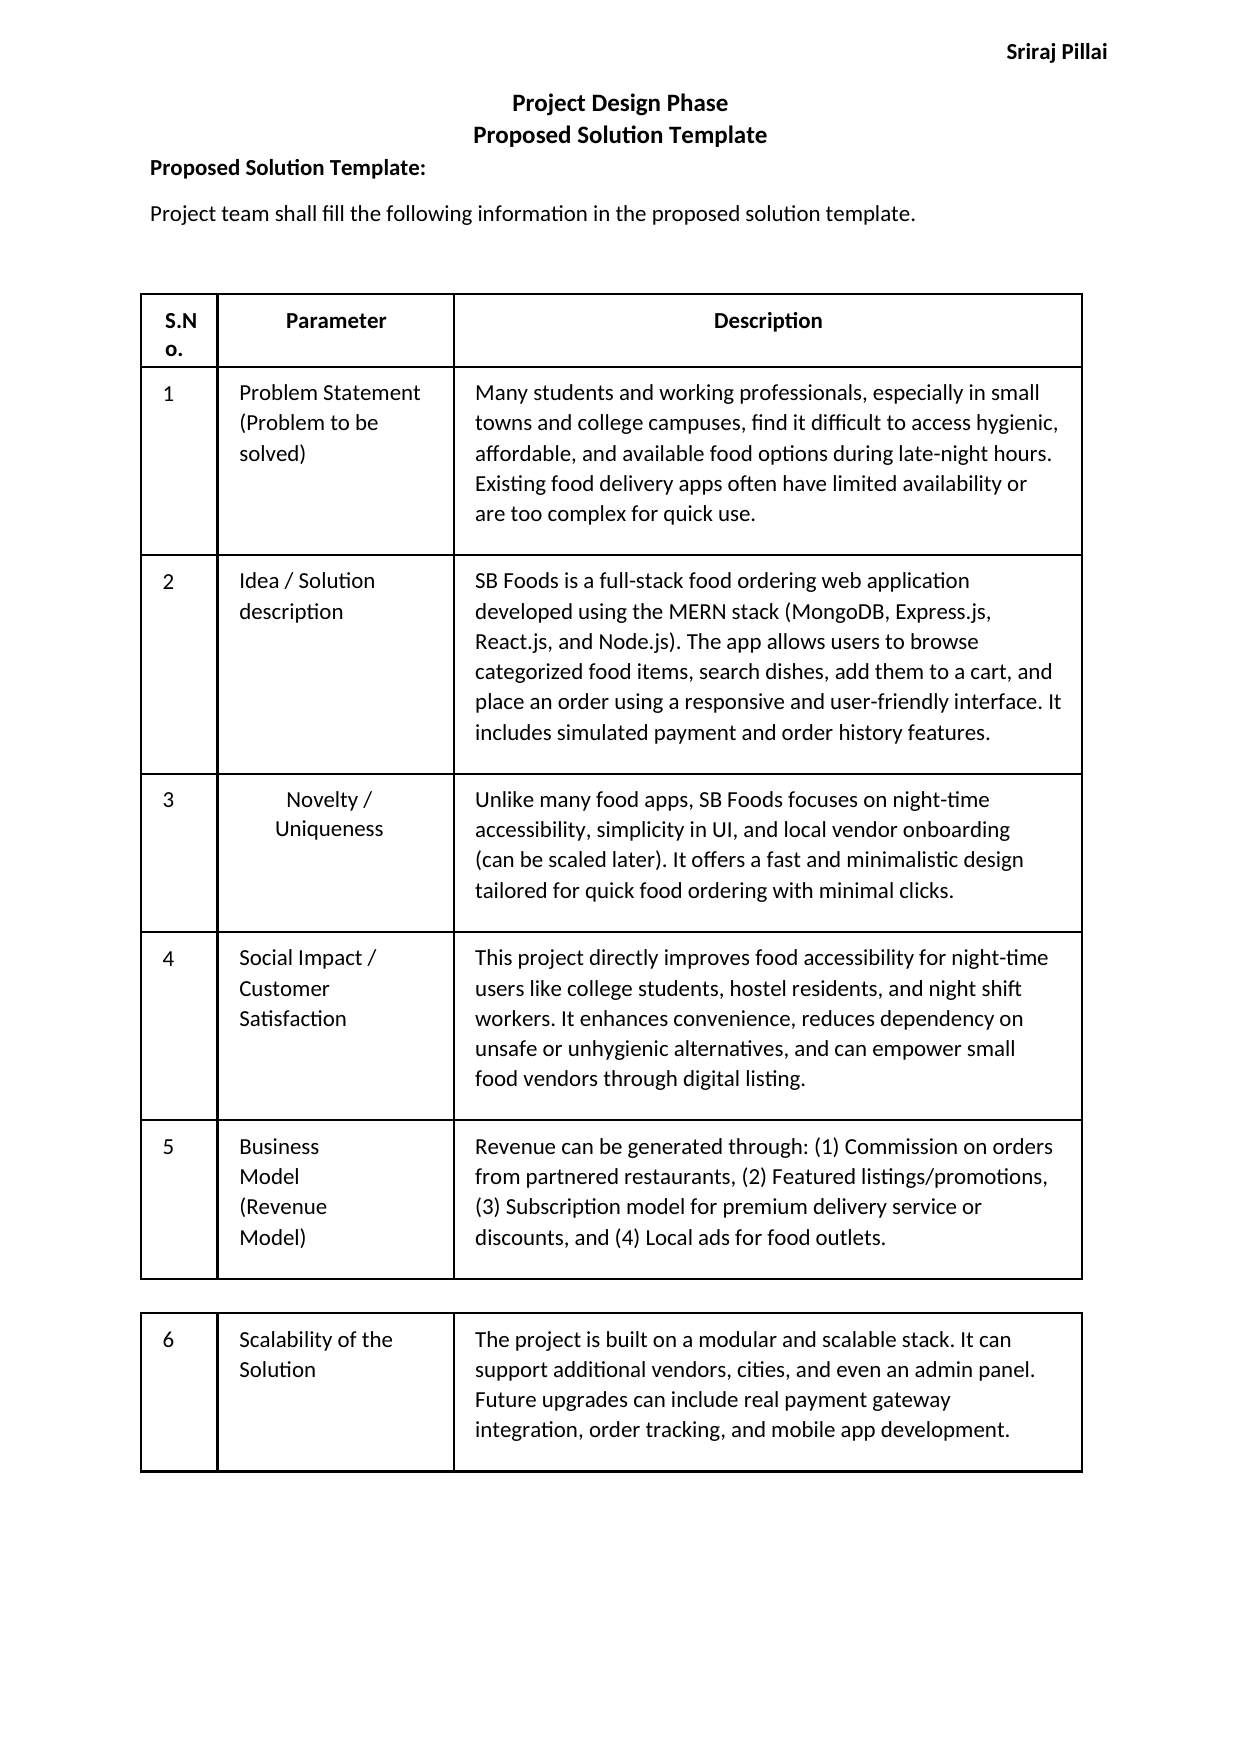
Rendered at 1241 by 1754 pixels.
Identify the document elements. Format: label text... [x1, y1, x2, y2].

text Project Design Phase Proposed Solution Template [465, 87, 776, 150]
table_cell Social Impact / Customer Satisfaction [219, 933, 453, 1119]
table_cell 3 [142, 775, 216, 931]
table_header Scalability of the Solution [219, 1314, 453, 1470]
table_cell Unlike many food apps, SB Foods focuses on night-time accessibility, simplicity in UI, and local vendor onboarding (can be scaled later). It offers a fast and minimalistic design tailored for quick food ordering with minimal clicks. [455, 775, 1081, 931]
table_header 6 [142, 1314, 216, 1470]
table_cell Many students and working professionals, especially in small towns and college campuses, find it difficult to access hygienic, affordable, and available food options during late-night hours. Existing food delivery apps often have limited availability or are too complex for quick use. [455, 368, 1081, 554]
text Project team shall fill the following information in the proposed solution template. [150, 199, 1107, 227]
table_cell Novelty / Uniqueness [219, 775, 453, 931]
table_header Parameter [219, 295, 453, 366]
table_cell Idea / Solution description [219, 556, 453, 772]
table_cell 4 [142, 933, 216, 1119]
table_cell 1 [142, 368, 216, 554]
table_cell Problem Statement (Problem to be solved) [219, 368, 453, 554]
table_cell Business Model (Revenue Model) [219, 1121, 453, 1278]
table_cell Revenue can be generated through: (1) Commission on orders from partnered restaurants, (2) Featured listings/promotions, (3) Subscription model for premium delivery service or discounts, and (4) Local ads for food outlets. [455, 1121, 1081, 1278]
table_cell This project directly improves food accessibility for night-time users like college students, hostel residents, and night shift workers. It enhances convenience, reduces dependency on unsafe or unhygienic alternatives, and can empower small food vendors through digital listing. [455, 933, 1081, 1119]
table_header Description [455, 295, 1081, 366]
table_cell 2 [142, 556, 216, 772]
text Proposed Solution Template: [150, 153, 1107, 181]
table_header S.No. [142, 295, 216, 366]
table_header The project is built on a modular and scalable stack. It can support additional vendors, cities, and even an admin panel. Future upgrades can include real payment gateway integration, order tracking, and mobile app development. [455, 1314, 1081, 1470]
table_cell SB Foods is a full-stack food ordering web application developed using the MERN stack (MongoDB, Express.js, React.js, and Node.js). The app allows users to browse categorized food items, search dishes, add them to a cart, and place an order using a responsive and user-friendly interface. It includes simulated payment and order history features. [455, 556, 1081, 772]
table_cell 5 [142, 1121, 216, 1278]
